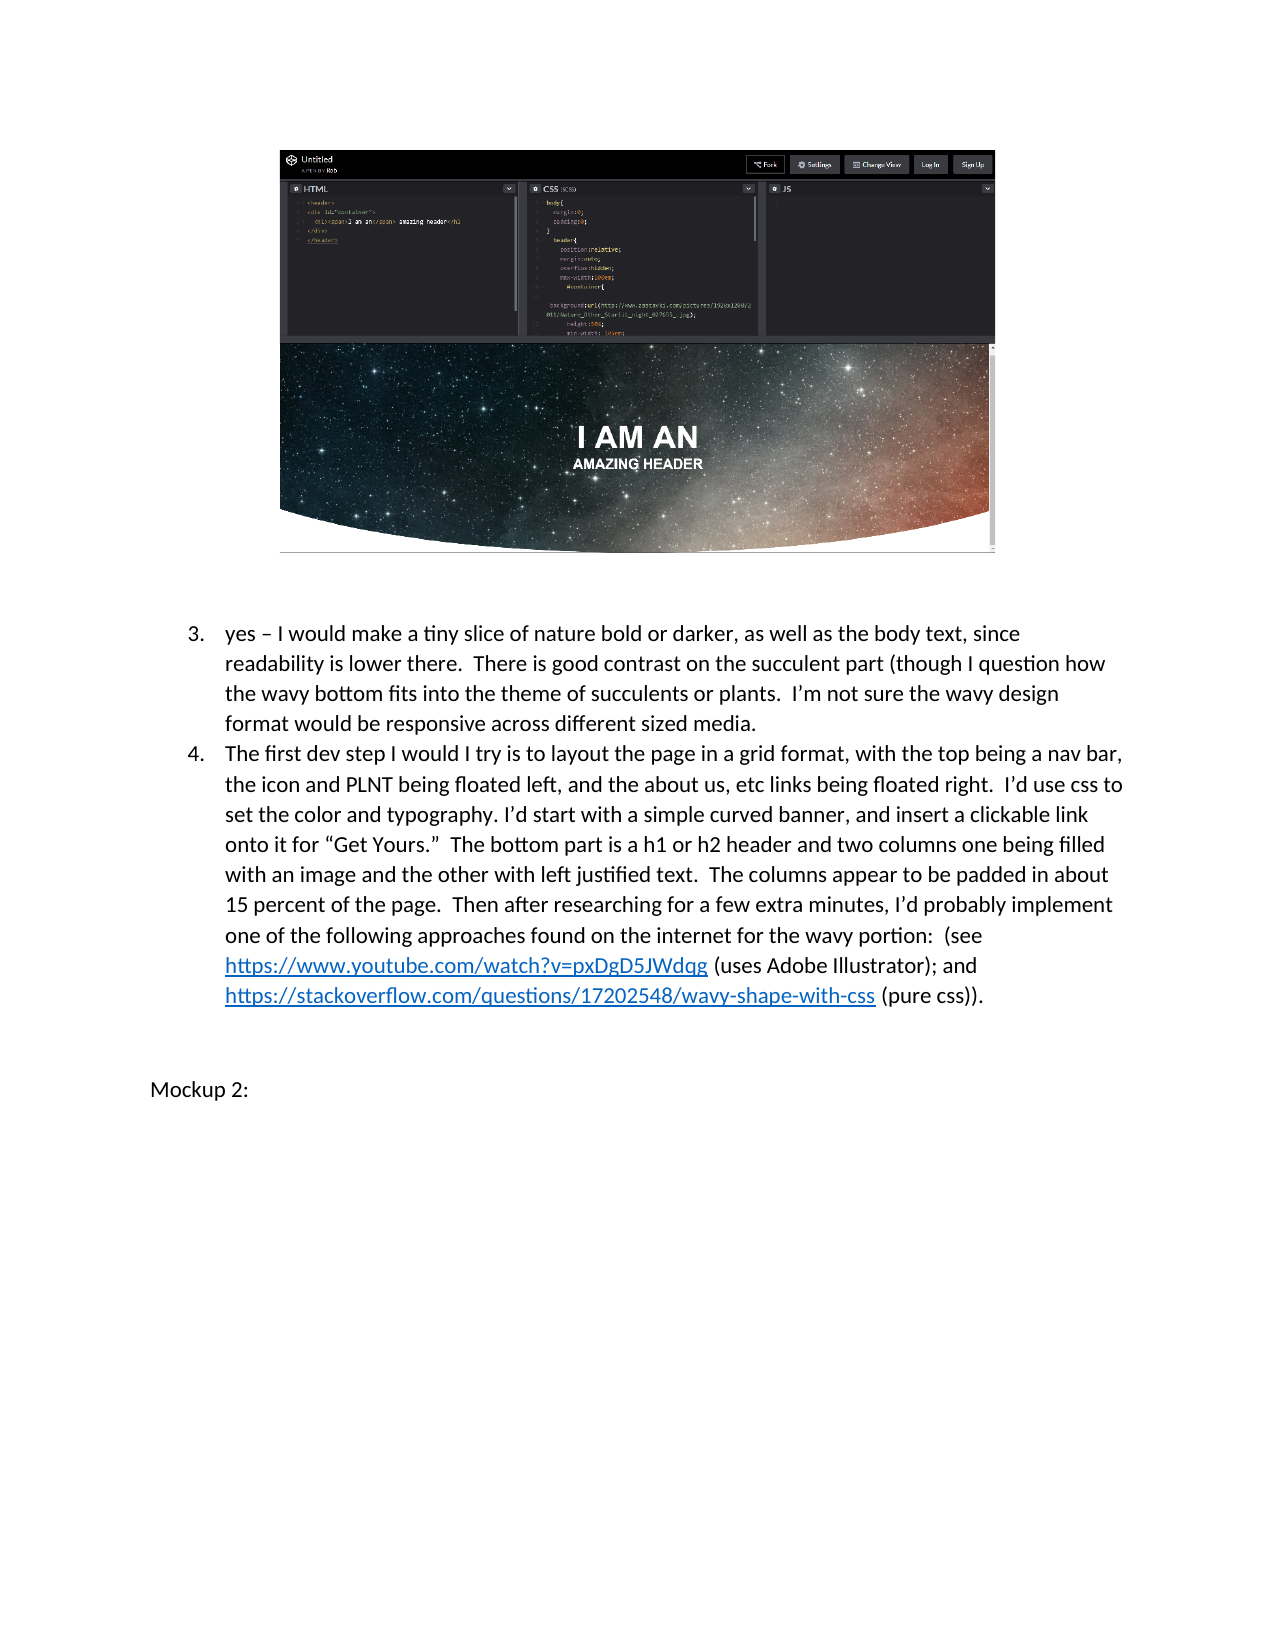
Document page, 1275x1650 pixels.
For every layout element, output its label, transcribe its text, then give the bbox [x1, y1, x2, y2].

list The first dev step I would I try is to layout the page in a grid format, with the top being a nav bar, the icon and PLNT being floated left, and the about us, etc links being floated right. I’d use css to set the color and typography. I’d start with a simple curved banner, and insert a clickable link onto it for “Get Yours.” The bottom part is a h1 or h2 header and two columns one being filled with an image and the other with left justified text. The columns appear to be padded in about 15 percent of the page. Then after researching for a few extra minutes, I’d probably implement one of the following approaches found on the internet for the wavy portion: (see https://www.youtube.com/watch?v=pxDgD5JWdqg (uses Adobe Illustrator); and https://stackoverflow.com/questions/17202548/wavy-shape-with-css (pure css)). [187, 739, 1125, 1009]
text Mockup 2: [150, 1075, 1125, 1103]
picture [279, 150, 996, 553]
list yes – I would make a tiny slice of nature bold or darker, as well as the body text, since readability is lower there. There is good contrast on the succulent part (though I question how the wavy bottom fits into the theme of succulents or plants. I’m not sure the wavy design format would be responsive across different sized media. [187, 619, 1125, 737]
